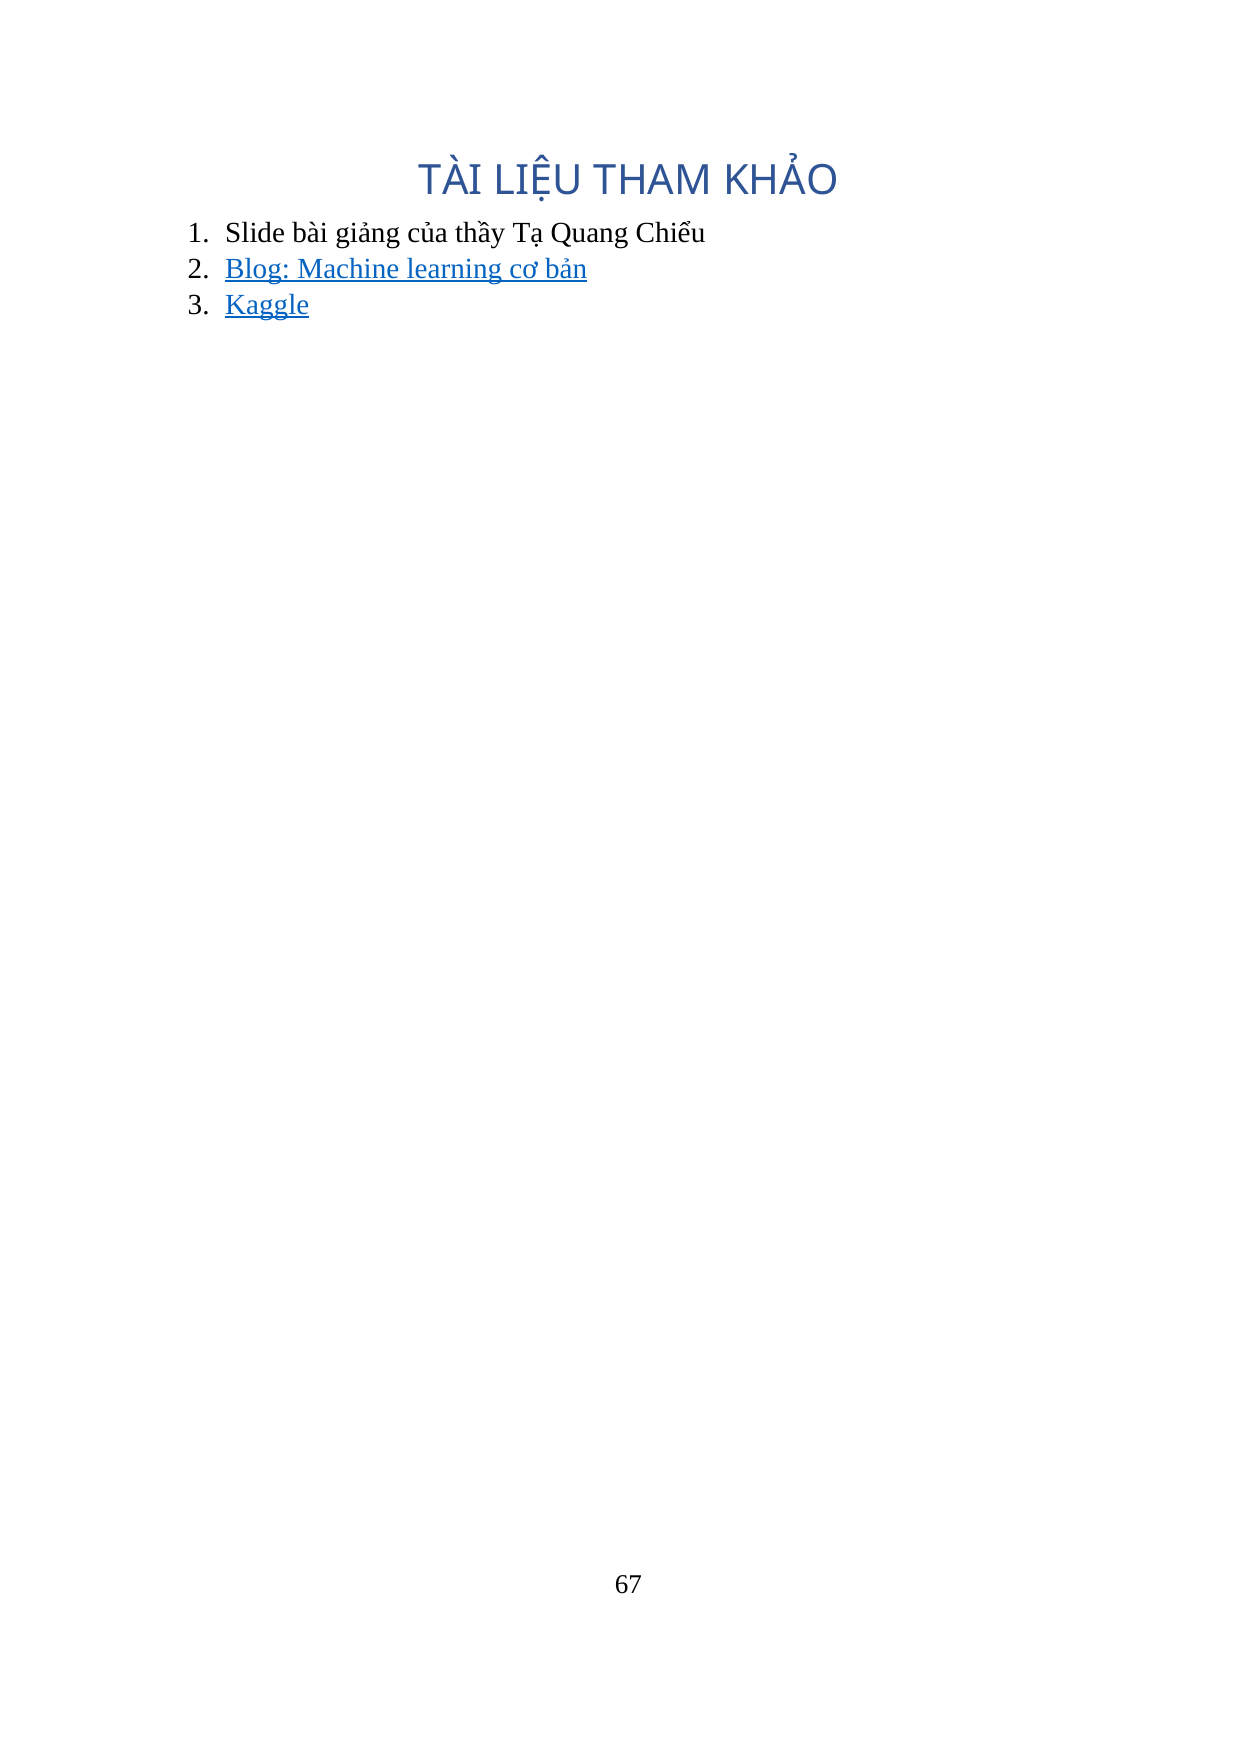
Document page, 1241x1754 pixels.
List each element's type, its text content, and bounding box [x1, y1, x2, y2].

list Kaggle [187, 287, 1107, 321]
list Slide bài giảng của thầy Tạ Quang Chiểu [187, 215, 1107, 249]
subtitle TÀI LIỆU THAM KHẢO [150, 150, 1107, 207]
list Blog: Machine learning cơ bản [187, 251, 1107, 285]
